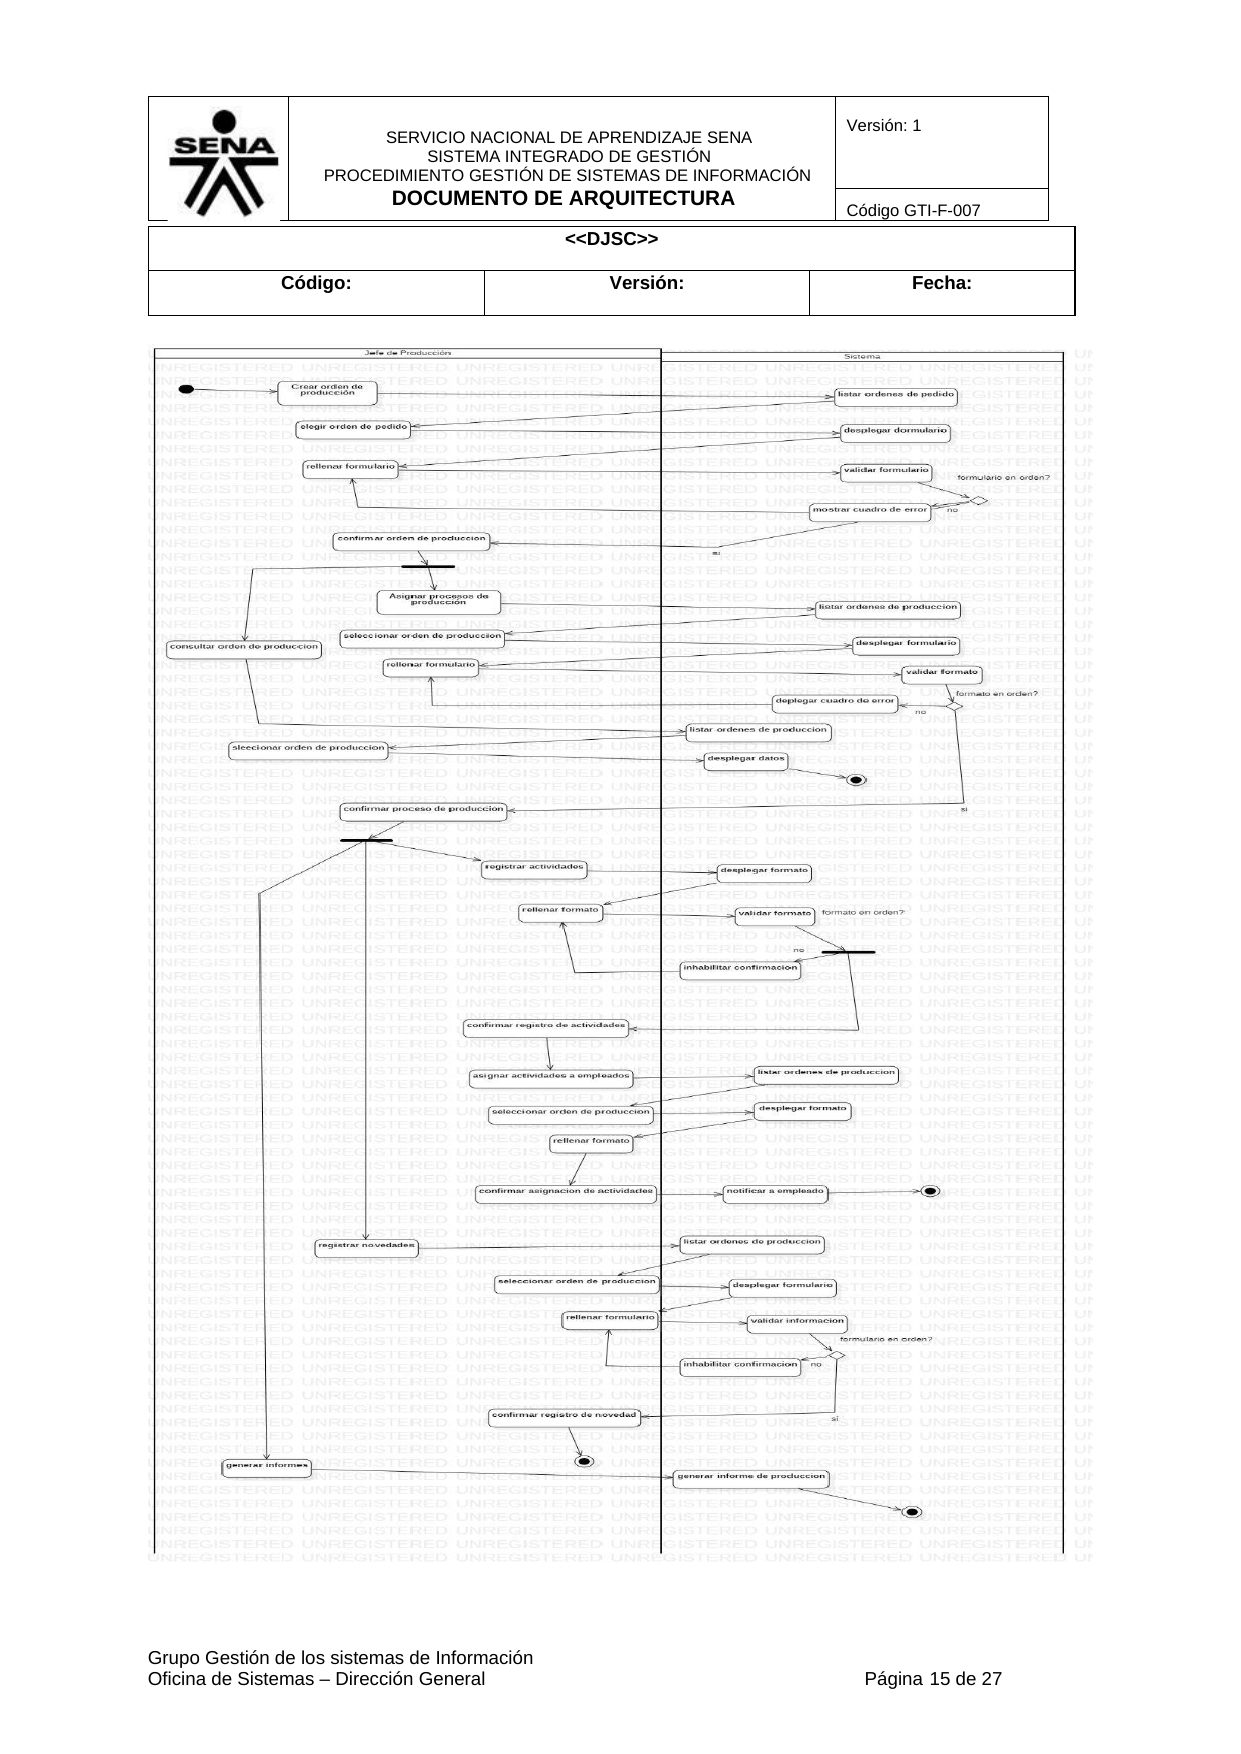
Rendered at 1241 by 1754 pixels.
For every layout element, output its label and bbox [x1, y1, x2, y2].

picture [147, 344, 1093, 1571]
picture [167, 106, 281, 221]
